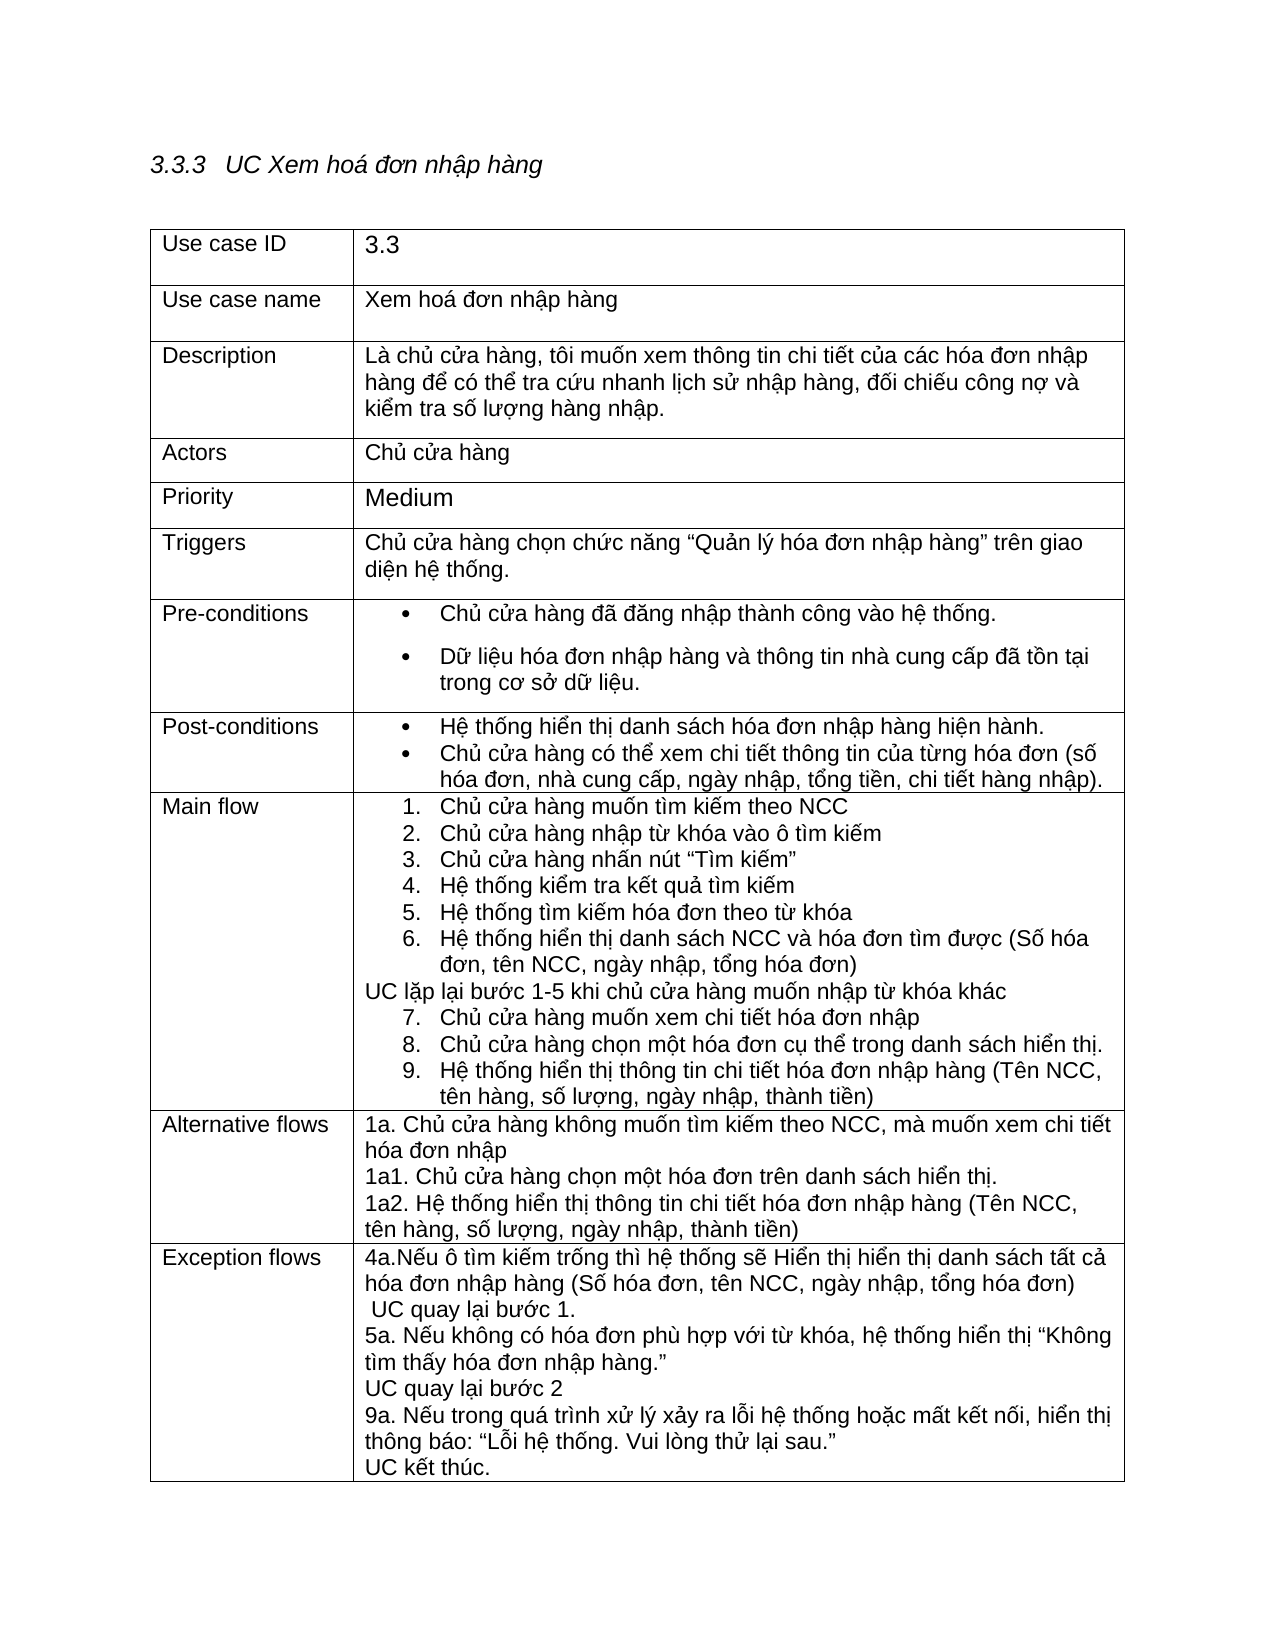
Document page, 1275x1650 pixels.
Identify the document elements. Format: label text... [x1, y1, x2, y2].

table_cell Xem hoá đơn nhập hàng [354, 286, 1124, 341]
table_cell Chủ cửa hàng đã đăng nhập thành công vào hệ thống. Dữ liệu hóa đơn nhập hàng và thông tin nhà cung cấp đã tồn tại trong cơ sở dữ liệu. [354, 600, 1124, 712]
table_cell Use case name [151, 286, 353, 341]
table_cell Exception flows [151, 1244, 353, 1481]
table_cell Chủ cửa hàng [354, 439, 1124, 482]
table_cell Hệ thống hiển thị danh sách hóa đơn nhập hàng hiện hành. Chủ cửa hàng có thể xem chi tiết thông tin của từng hóa đơn (số hóa đơn, nhà cung cấp, ngày nhập, tổng tiền, chi tiết hàng nhập). [354, 713, 1124, 792]
table_cell Description [151, 342, 353, 438]
table_cell Alternative flows [151, 1111, 353, 1242]
subtitle UC Xem hoá đơn nhập hàng [150, 150, 1125, 179]
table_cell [354, 1244, 1124, 1481]
table_cell Post-conditions [151, 713, 353, 792]
table_cell Chủ cửa hàng chọn chức năng “Quản lý hóa đơn nhập hàng” trên giao diện hệ thống. [354, 529, 1124, 599]
table_header Use case ID [151, 230, 353, 285]
table_cell Main flow [151, 793, 353, 1109]
table_header 3.3 [354, 230, 1124, 285]
table_cell Priority [151, 483, 353, 528]
table_cell Actors [151, 439, 353, 482]
table_cell Chủ cửa hàng muốn tìm kiếm theo NCC Chủ cửa hàng nhập từ khóa vào ô tìm kiếm Chủ cửa hàng nhấn nút “Tìm kiếm” Hệ thống kiểm tra kết quả tìm kiếm Hệ thống tìm kiếm hóa đơn theo từ khóa Hệ thống hiển thị danh sách NCC và hóa đơn tìm được (Số hóa đơn, tên NCC, ngày nhập, tổng hóa đơn) UC lặp lại bước 1-5 khi chủ cửa hàng muốn nhập từ khóa khác Chủ cửa hàng muốn xem chi tiết hóa đơn nhập Chủ cửa hàng chọn một hóa đơn cụ thể trong danh sách hiển thị. Hệ thống hiển thị thông tin chi tiết hóa đơn nhập hàng (Tên NCC, tên hàng, số lượng, ngày nhập, thành tiền) [354, 793, 1124, 1109]
table_cell Là chủ cửa hàng, tôi muốn xem thông tin chi tiết của các hóa đơn nhập hàng để có thể tra cứu nhanh lịch sử nhập hàng, đối chiếu công nợ và kiểm tra số lượng hàng nhập. [354, 342, 1124, 438]
table_cell Pre-conditions [151, 600, 353, 712]
table_cell Triggers [151, 529, 353, 599]
table_cell 1a. Chủ cửa hàng không muốn tìm kiếm theo NCC, mà muốn xem chi tiết hóa đơn nhập 1a1. Chủ cửa hàng chọn một hóa đơn trên danh sách hiển thị. 1a2. Hệ thống hiển thị thông tin chi tiết hóa đơn nhập hàng (Tên NCC, tên hàng, số lượng, ngày nhập, thành tiền) [354, 1111, 1124, 1242]
table_cell Medium [354, 483, 1124, 528]
